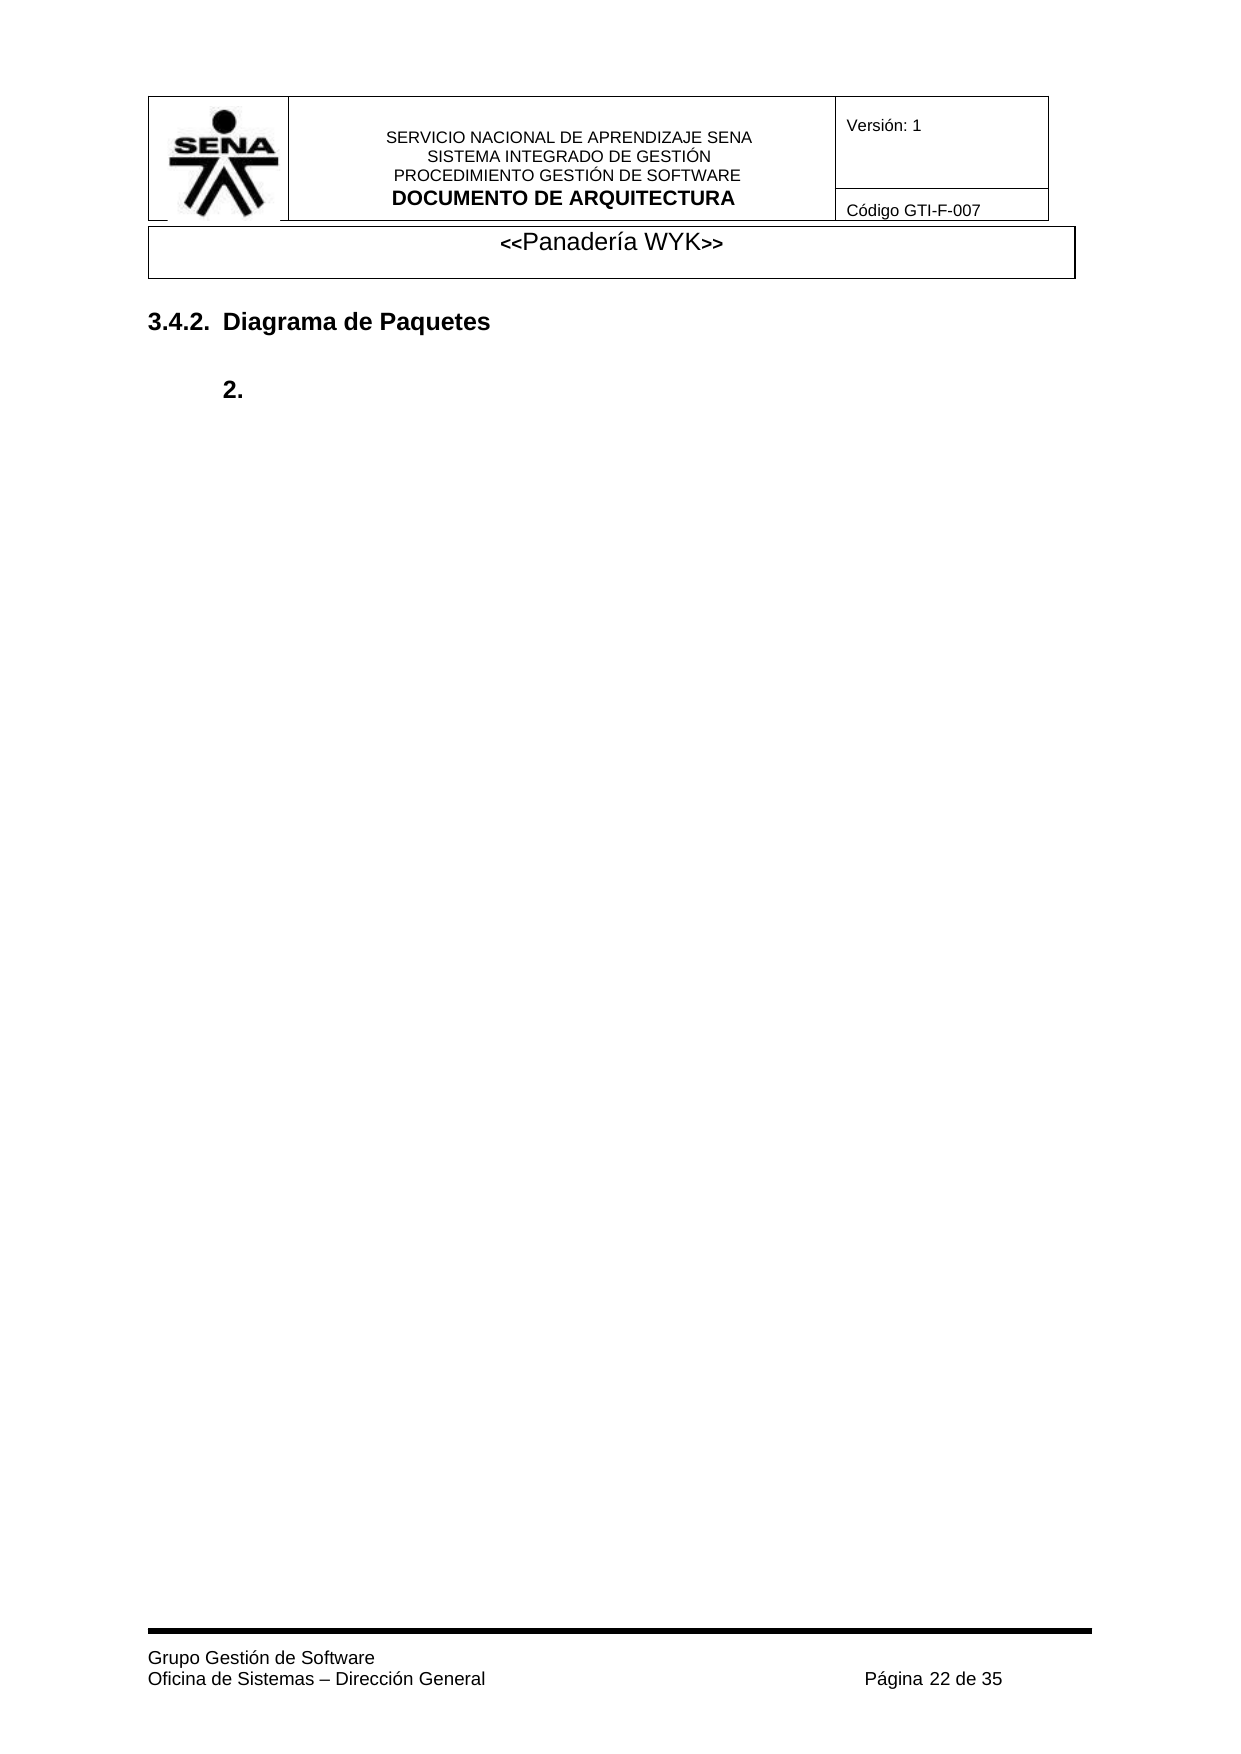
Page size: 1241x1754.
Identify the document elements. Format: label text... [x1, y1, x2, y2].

picture [167, 106, 281, 221]
subtitle Diagrama de Paquetes [148, 307, 1092, 336]
